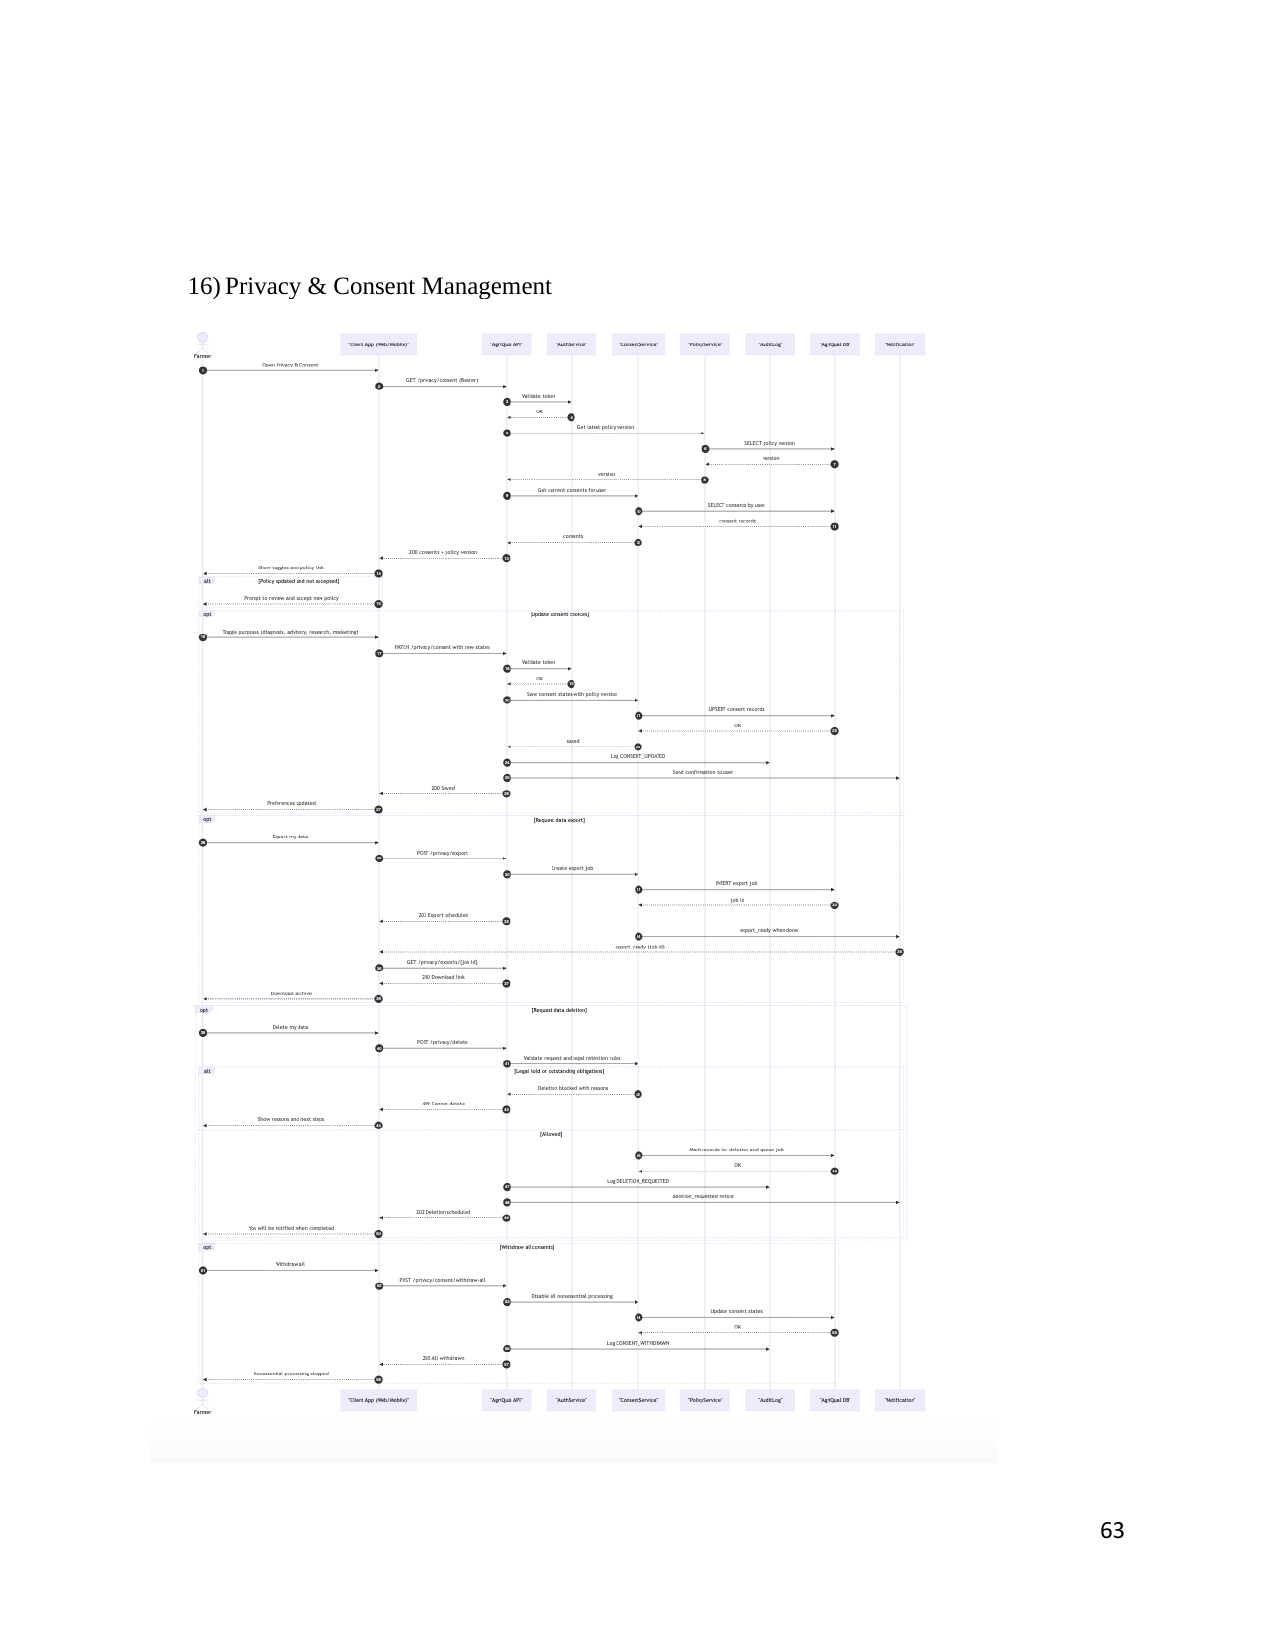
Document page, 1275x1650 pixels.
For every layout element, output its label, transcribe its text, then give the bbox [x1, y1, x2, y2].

subtitle Privacy & Consent Management [187, 271, 1125, 300]
picture [150, 299, 998, 1463]
